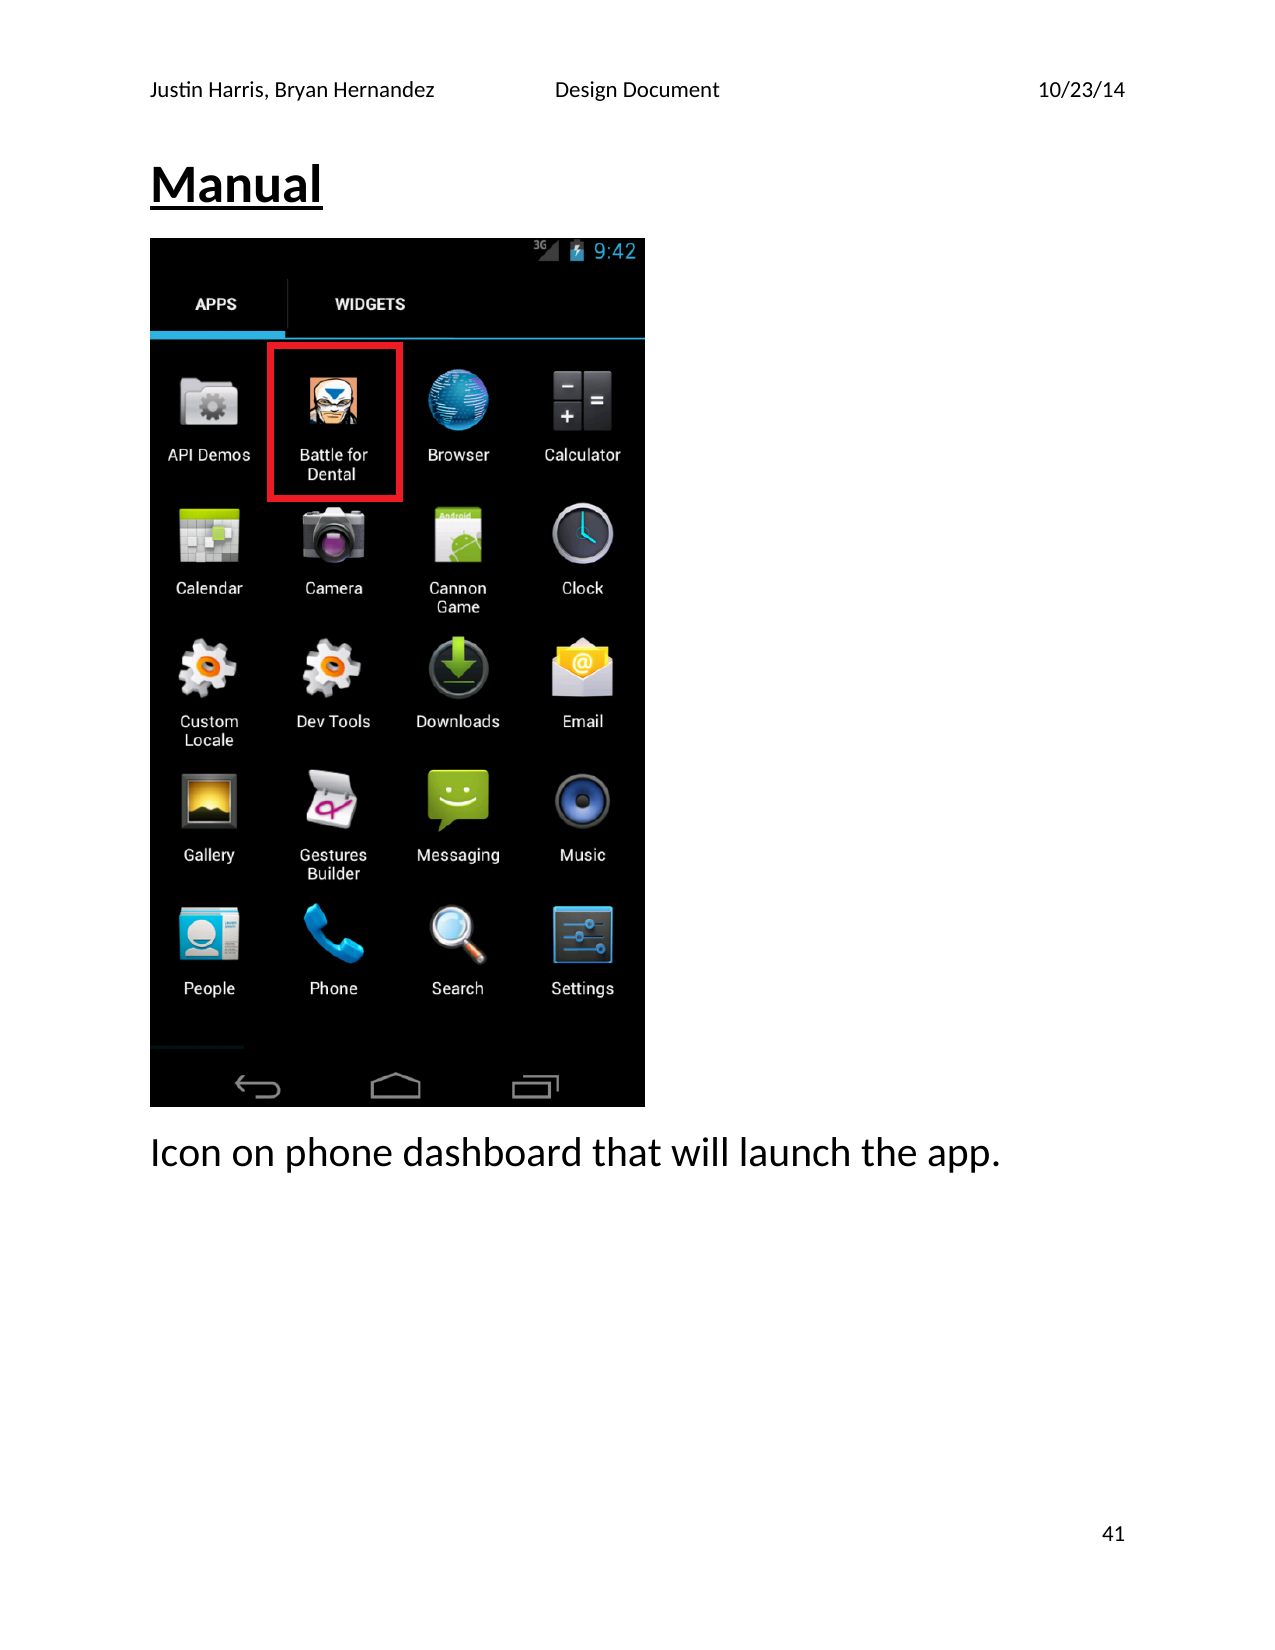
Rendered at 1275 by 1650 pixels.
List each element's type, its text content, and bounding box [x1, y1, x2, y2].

text Manual [150, 150, 1125, 216]
text Icon on phone dashboard that will launch the app. [150, 1126, 1125, 1176]
picture [150, 238, 645, 1107]
